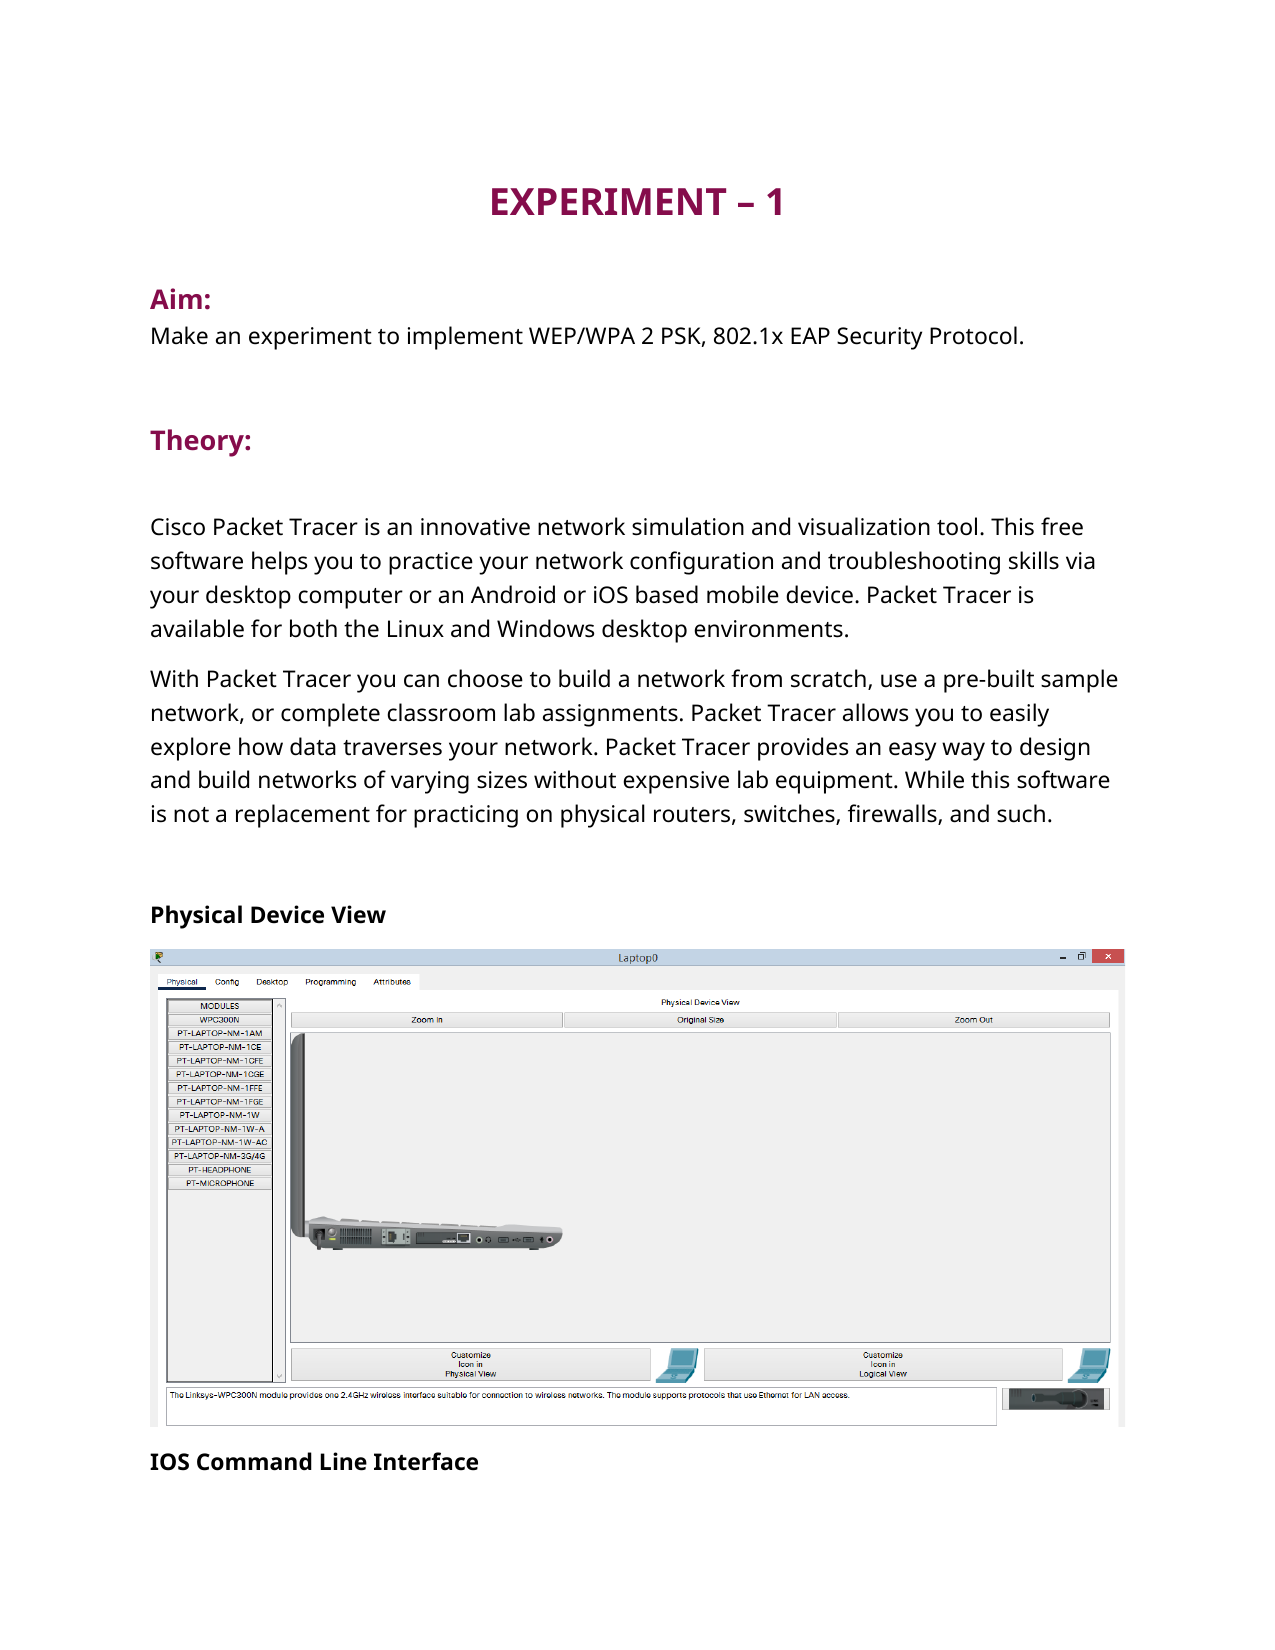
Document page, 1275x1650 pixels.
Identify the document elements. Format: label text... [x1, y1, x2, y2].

text Physical Device View [150, 899, 1125, 930]
subtitle Theory: [150, 421, 1125, 458]
text IOS Command Line Interface [150, 1446, 1125, 1477]
subtitle Aim: [150, 281, 1125, 317]
subtitle EXPERIMENT – 1 [150, 175, 1125, 226]
text Cisco Packet Tracer is an innovative network simulation and visualization tool. This free software helps you to practice your network configuration and troubleshooting skills via your desktop computer or an Android or iOS based mobile device. Packet Tracer is available for both the Linux and Windows desktop environments. [150, 511, 1125, 644]
picture [150, 949, 1125, 1427]
text Make an experiment to implement WEP/WPA 2 PSK, 802.1x EAP Security Protocol. [150, 320, 1125, 352]
text With Packet Tracer you can choose to build a network from scratch, use a pre-built sample network, or complete classroom lab assignments. Packet Tracer allows you to easily explore how data traverses your network. Packet Tracer provides an easy way to design and build networks of varying sizes without expensive lab equipment. While this software is not a replacement for practicing on physical routers, switches, firewalls, and such. [150, 663, 1125, 829]
